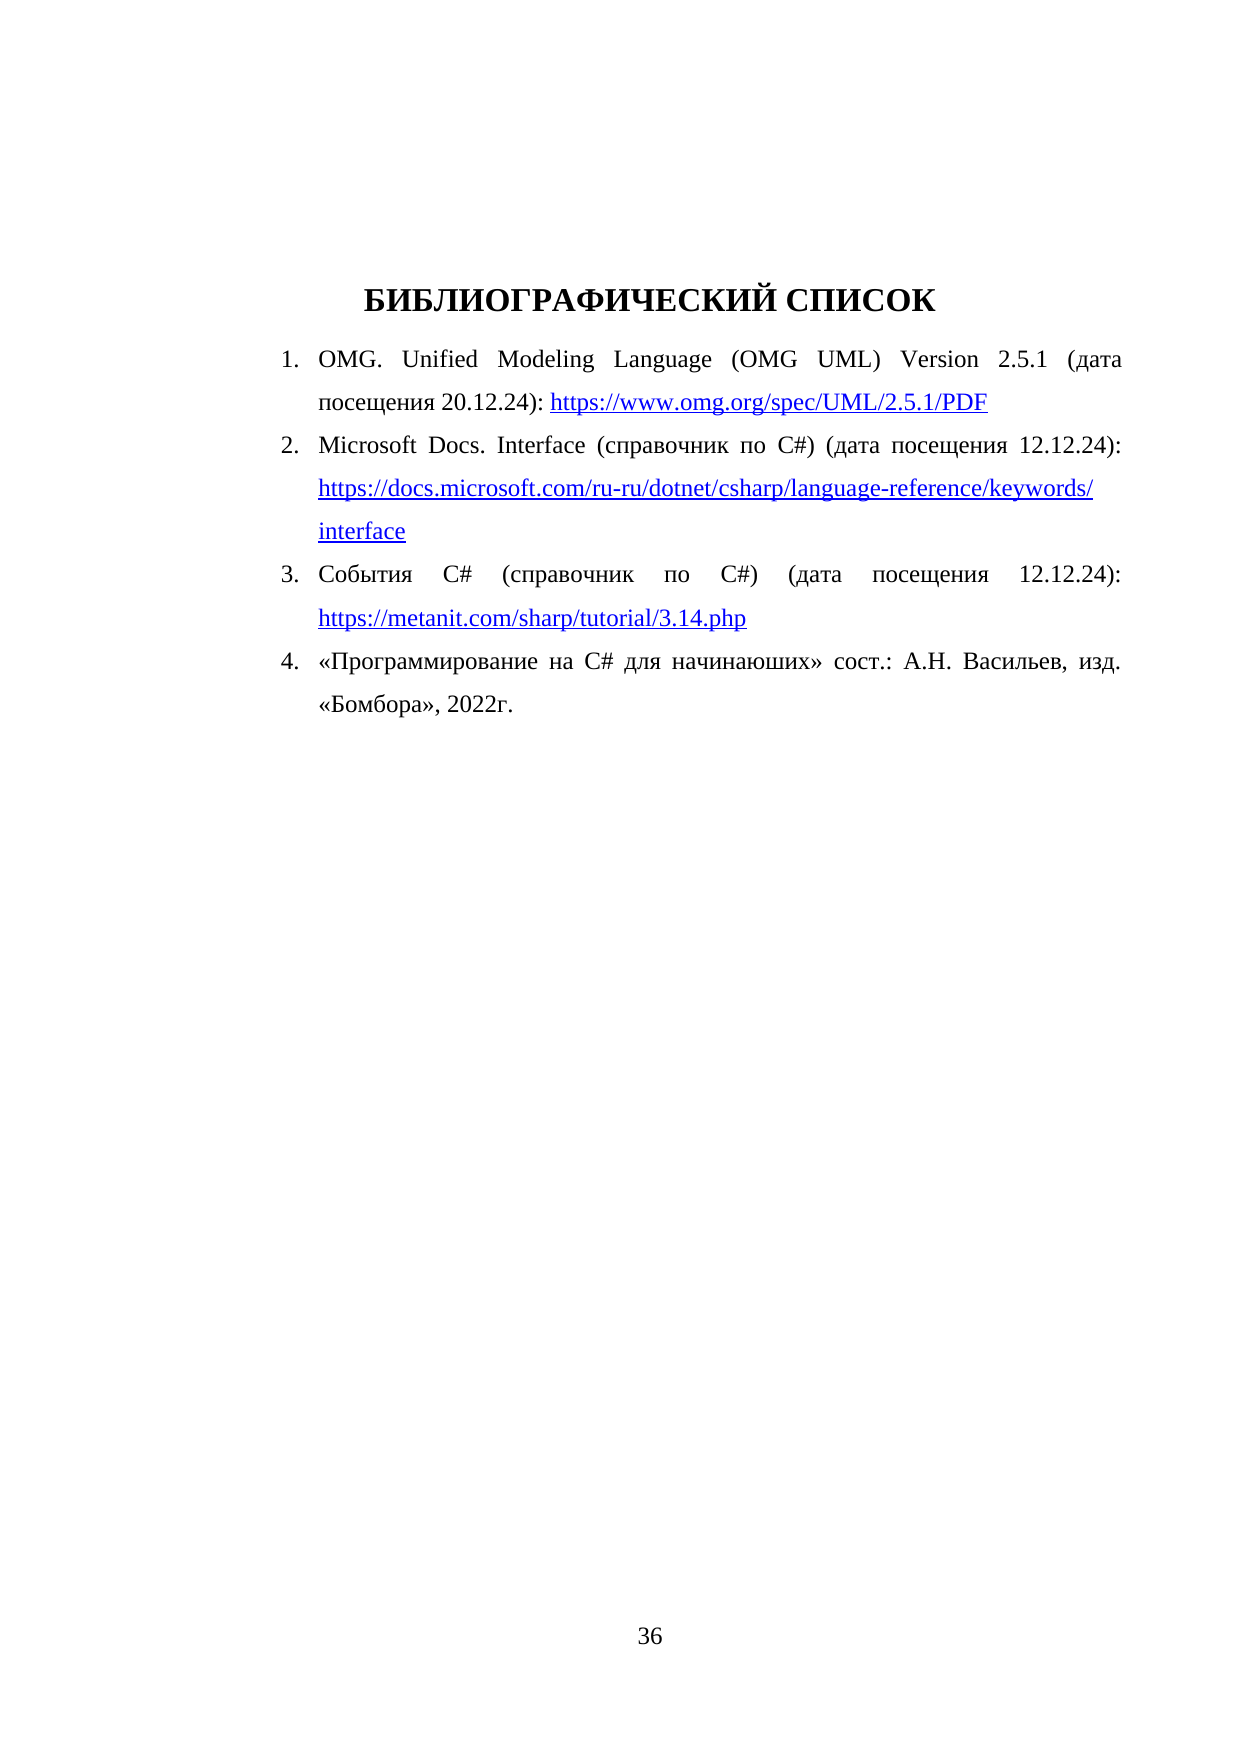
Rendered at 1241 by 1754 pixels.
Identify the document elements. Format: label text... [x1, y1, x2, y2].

text Библиографический список [177, 281, 1122, 319]
list «Программирование на С# для начинаюших» сост.: А.Н. Васильев, изд. «Бомбора», 2022г. [281, 646, 1122, 718]
list OMG. Unified Modeling Language (OMG UML) Version 2.5.1 (дата посещения 20.12.24): https://www.omg.org/spec/UML/2.5.1/PDF [281, 344, 1122, 416]
list Microsoft Docs. Interface (справочник по C#) (дата посещения 12.12.24): https://docs.microsoft.com/ru-ru/dotnet/csharp/language-reference/keywords/interface [281, 430, 1122, 545]
list События C# (справочник по C#) (дата посещения 12.12.24): https://metanit.com/sharp/tutorial/3.14.php [281, 559, 1122, 631]
